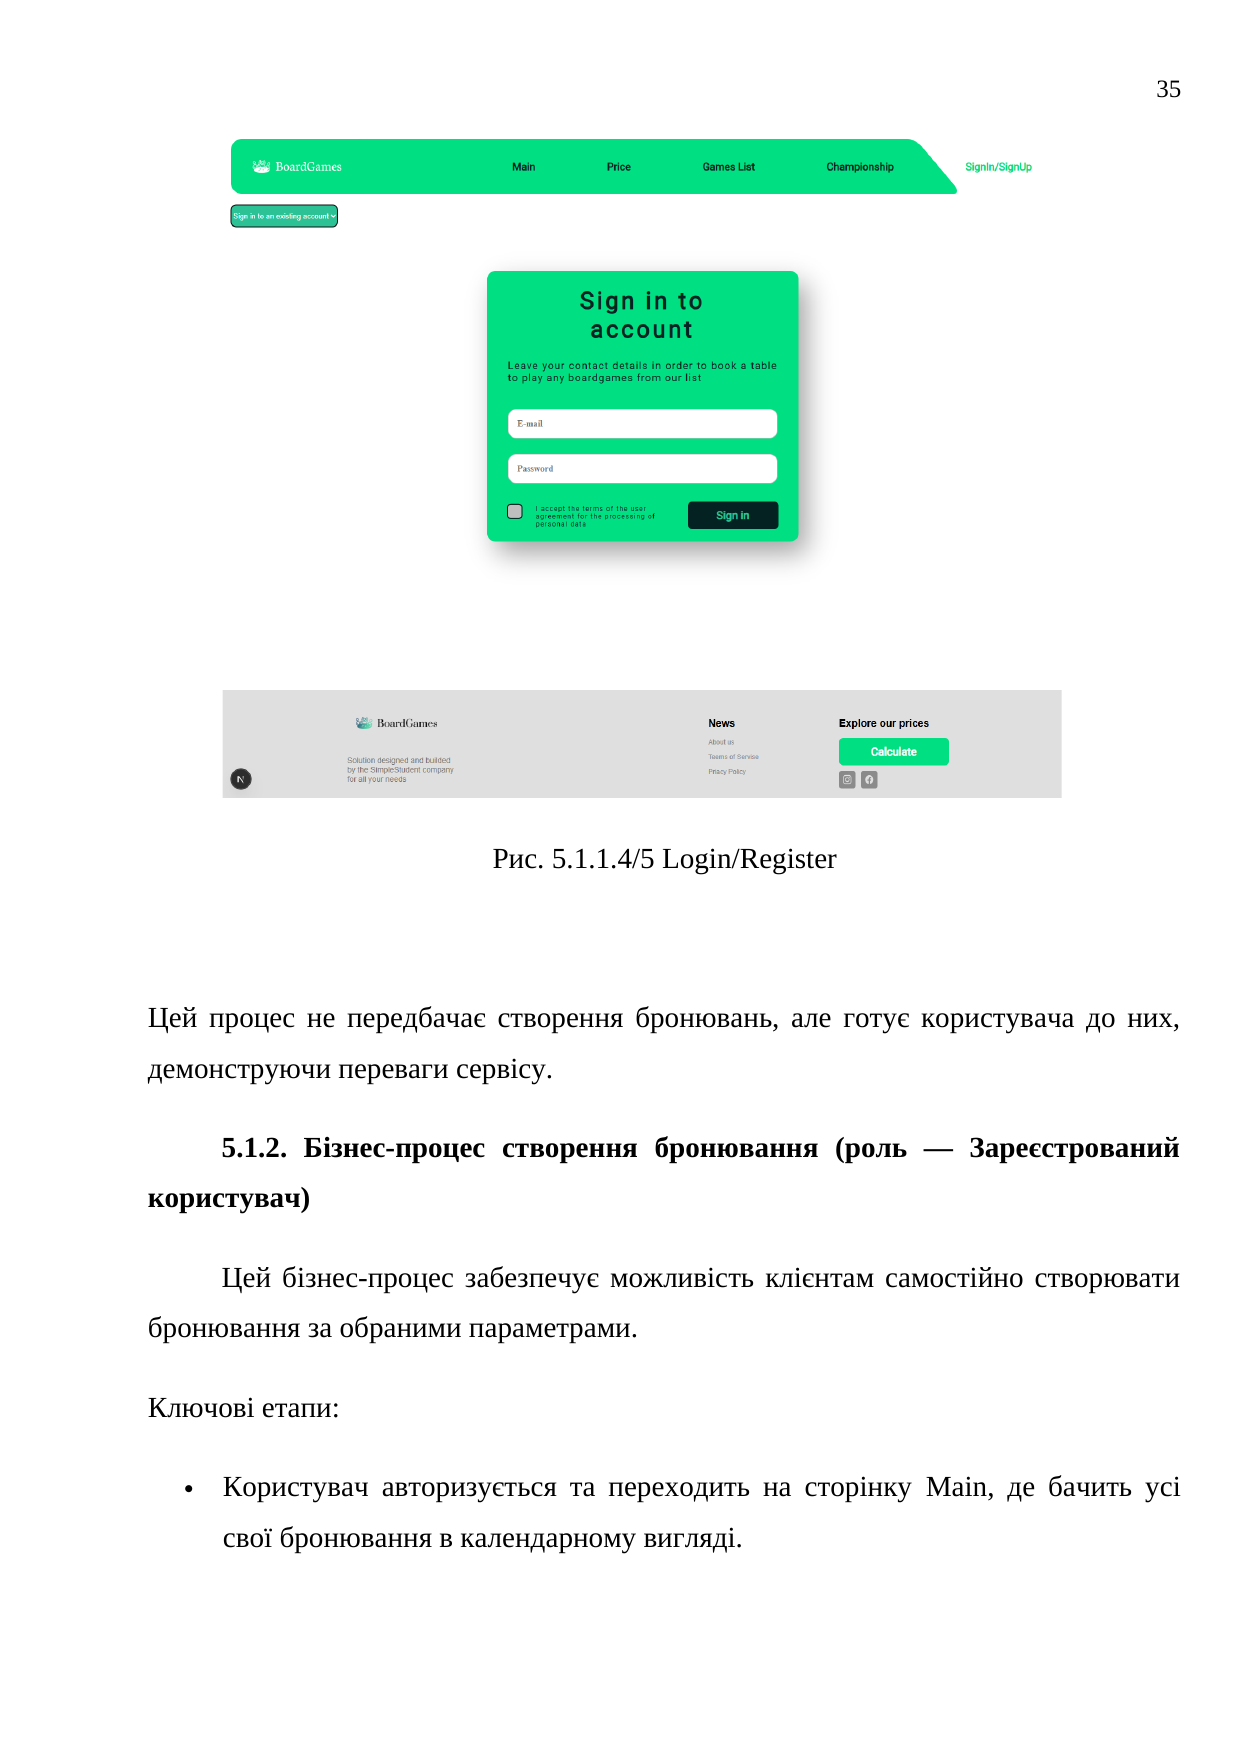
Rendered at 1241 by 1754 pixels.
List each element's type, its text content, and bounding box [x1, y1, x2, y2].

list Користувач авторизується та переходить на сторінку Main, де бачить усі свої бронювання в календарному вигляді. [185, 1469, 1181, 1553]
text Ключові етапи: [148, 1390, 1181, 1423]
picture [222, 131, 1062, 798]
text Цей процес не передбачає створення бронювань, але готує користувача до них, демонструючи переваги сервісу. [148, 1001, 1181, 1084]
text Рис. 5.1.1.4/5 Login/Register [148, 842, 1181, 875]
text Цей бізнес-процес забезпечує можливість клієнтам самостійно створювати бронювання за обраними параметрами. [148, 1260, 1181, 1344]
subtitle 5.1.2. Бізнес-процес створення бронювання (роль — Зареєстрований користувач) [148, 1130, 1181, 1214]
